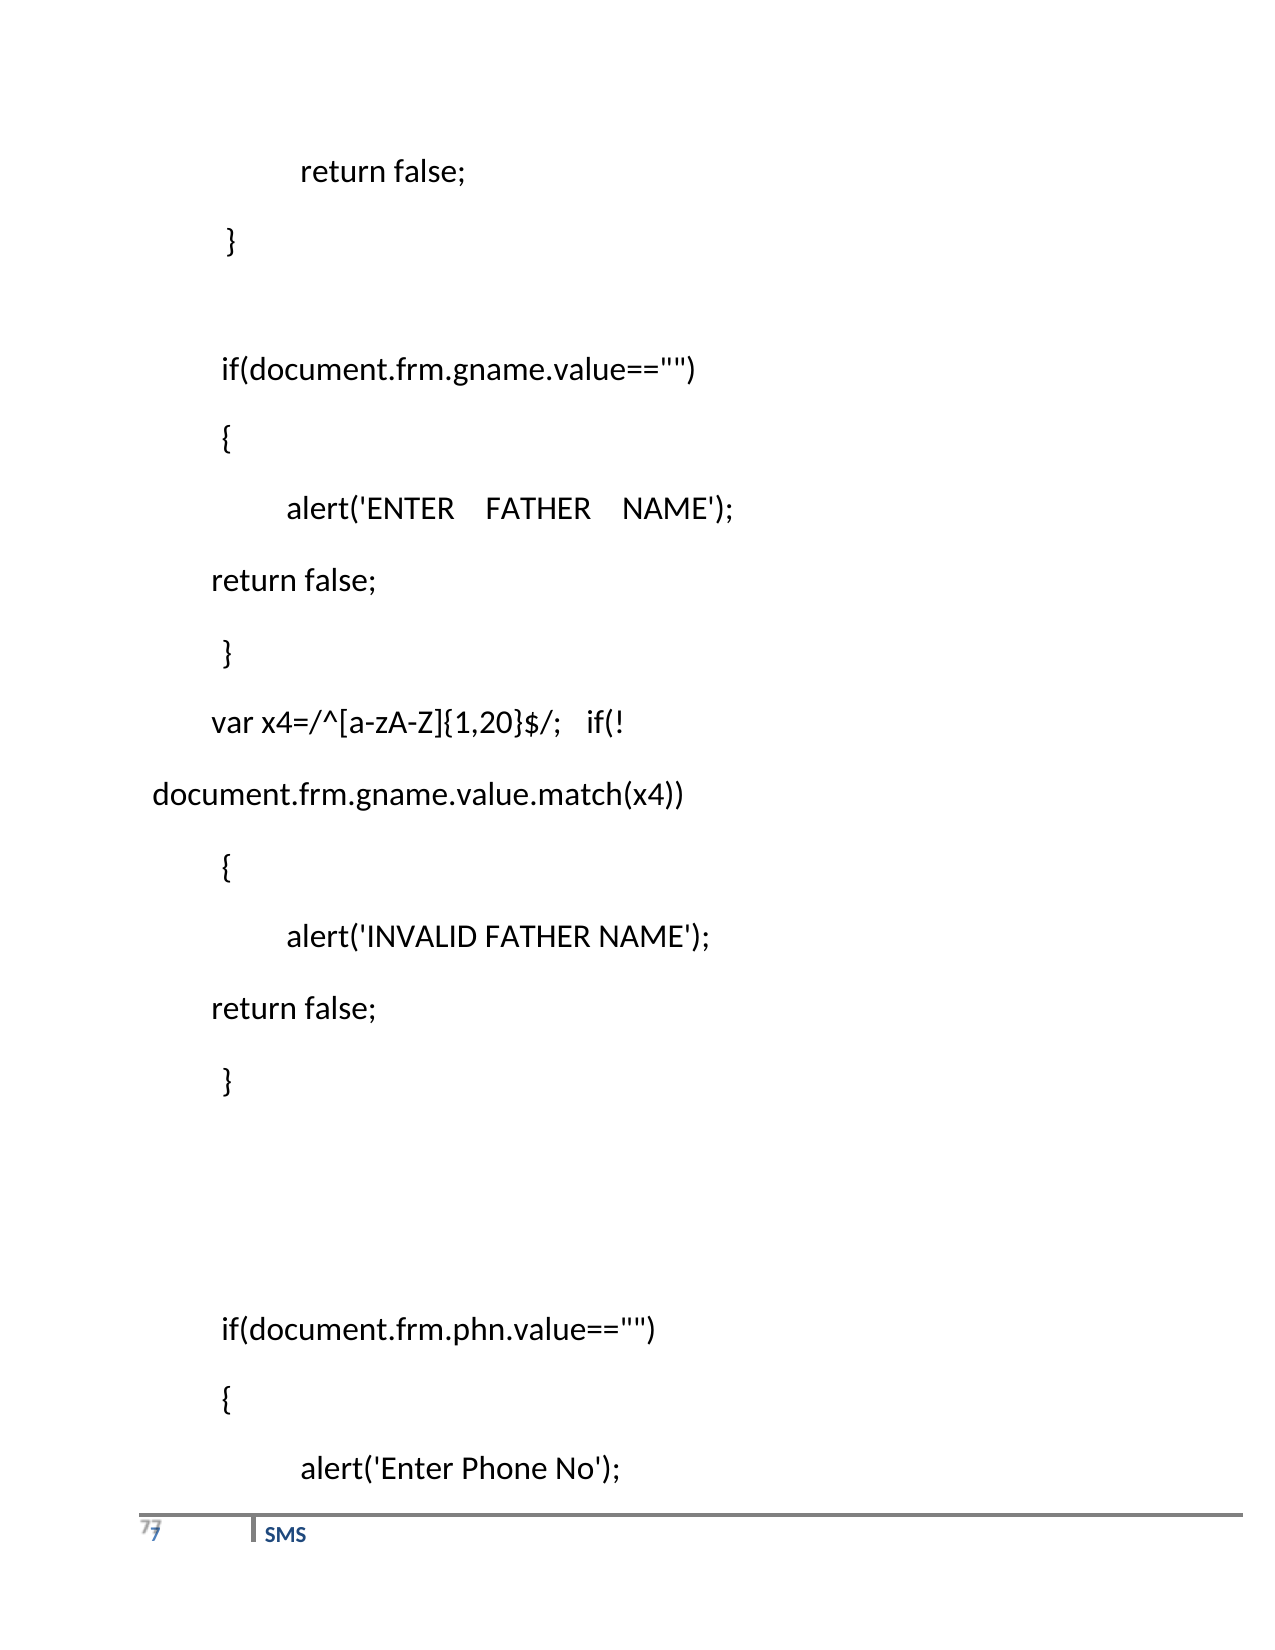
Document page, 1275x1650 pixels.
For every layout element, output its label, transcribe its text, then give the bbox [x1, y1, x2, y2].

text alert('ENTER FATHER NAME'); return false; [151, 487, 795, 600]
text return false; [300, 150, 1126, 191]
text alert('INVALID FATHER NAME'); return false; [151, 915, 818, 1028]
text { [61, 1377, 1265, 1418]
picture [138, 1517, 163, 1535]
text if(document.frm.gname.value=="") [61, 348, 1265, 388]
text { [61, 846, 1265, 886]
text { [61, 417, 1265, 458]
text } [61, 632, 1265, 672]
text alert('Enter Phone No'); [300, 1447, 1126, 1488]
text } [61, 1060, 1265, 1100]
text if(document.frm.phn.value=="") [61, 1308, 1265, 1349]
text } [225, 219, 1126, 260]
text var x4=/^[a-zA-Z]{1,20}$/; if(!document.frm.gname.value.match(x4)) [151, 701, 1126, 814]
